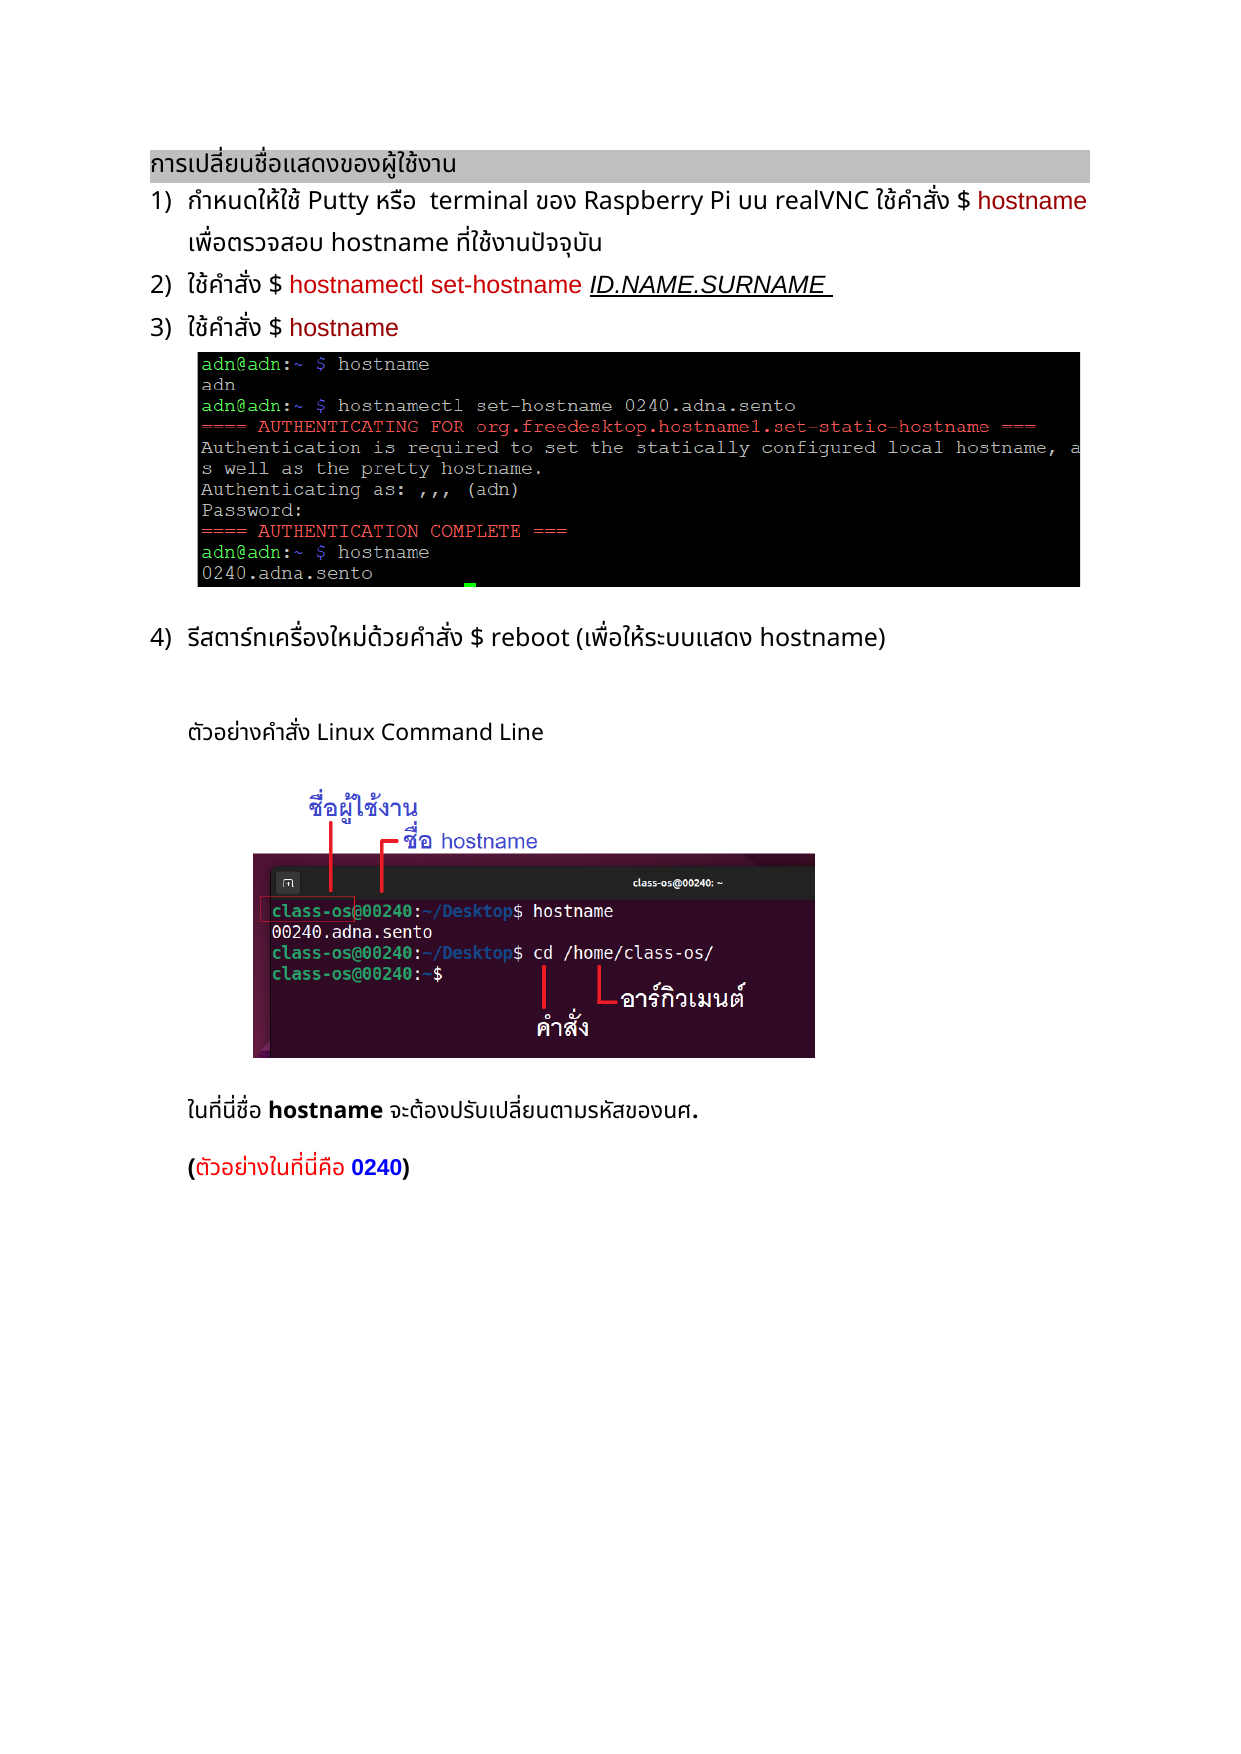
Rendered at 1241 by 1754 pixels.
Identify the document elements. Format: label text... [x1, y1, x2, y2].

list ใช้คำสั่ง $ hostname [150, 310, 1090, 347]
text ในที่นี่ชื่อ hostname จะต้องปรับเปลี่ยนตามรหัสของนศ. [187, 1094, 1090, 1128]
picture [197, 352, 1081, 587]
text การเปลี่ยนชื่อแสดงของผู้ใช้งาน [150, 150, 1090, 183]
text ตัวอย่างคำสั่ง Linux Command Line [187, 716, 1090, 750]
list รีสตาร์ทเครื่องใหม่ด้วยคำสั่ง $ reboot (เพื่อให้ระบบแสดง hostname) [150, 619, 1090, 657]
text (ตัวอย่างในที่นี่คือ 0240) [187, 1153, 1090, 1184]
picture [187, 775, 822, 1069]
list ใช้คำสั่ง $ hostnamectl set-hostname ID.NAME.SURNAME [150, 267, 1090, 304]
list กำหนดให้ใช้ Putty หรือ terminal ของ Raspberry Pi บน realVNC ใช้คำสั่ง $ hostname เพื่อตรวจสอบ hostname ที่ใช้งานปัจจุบัน [150, 183, 1090, 262]
